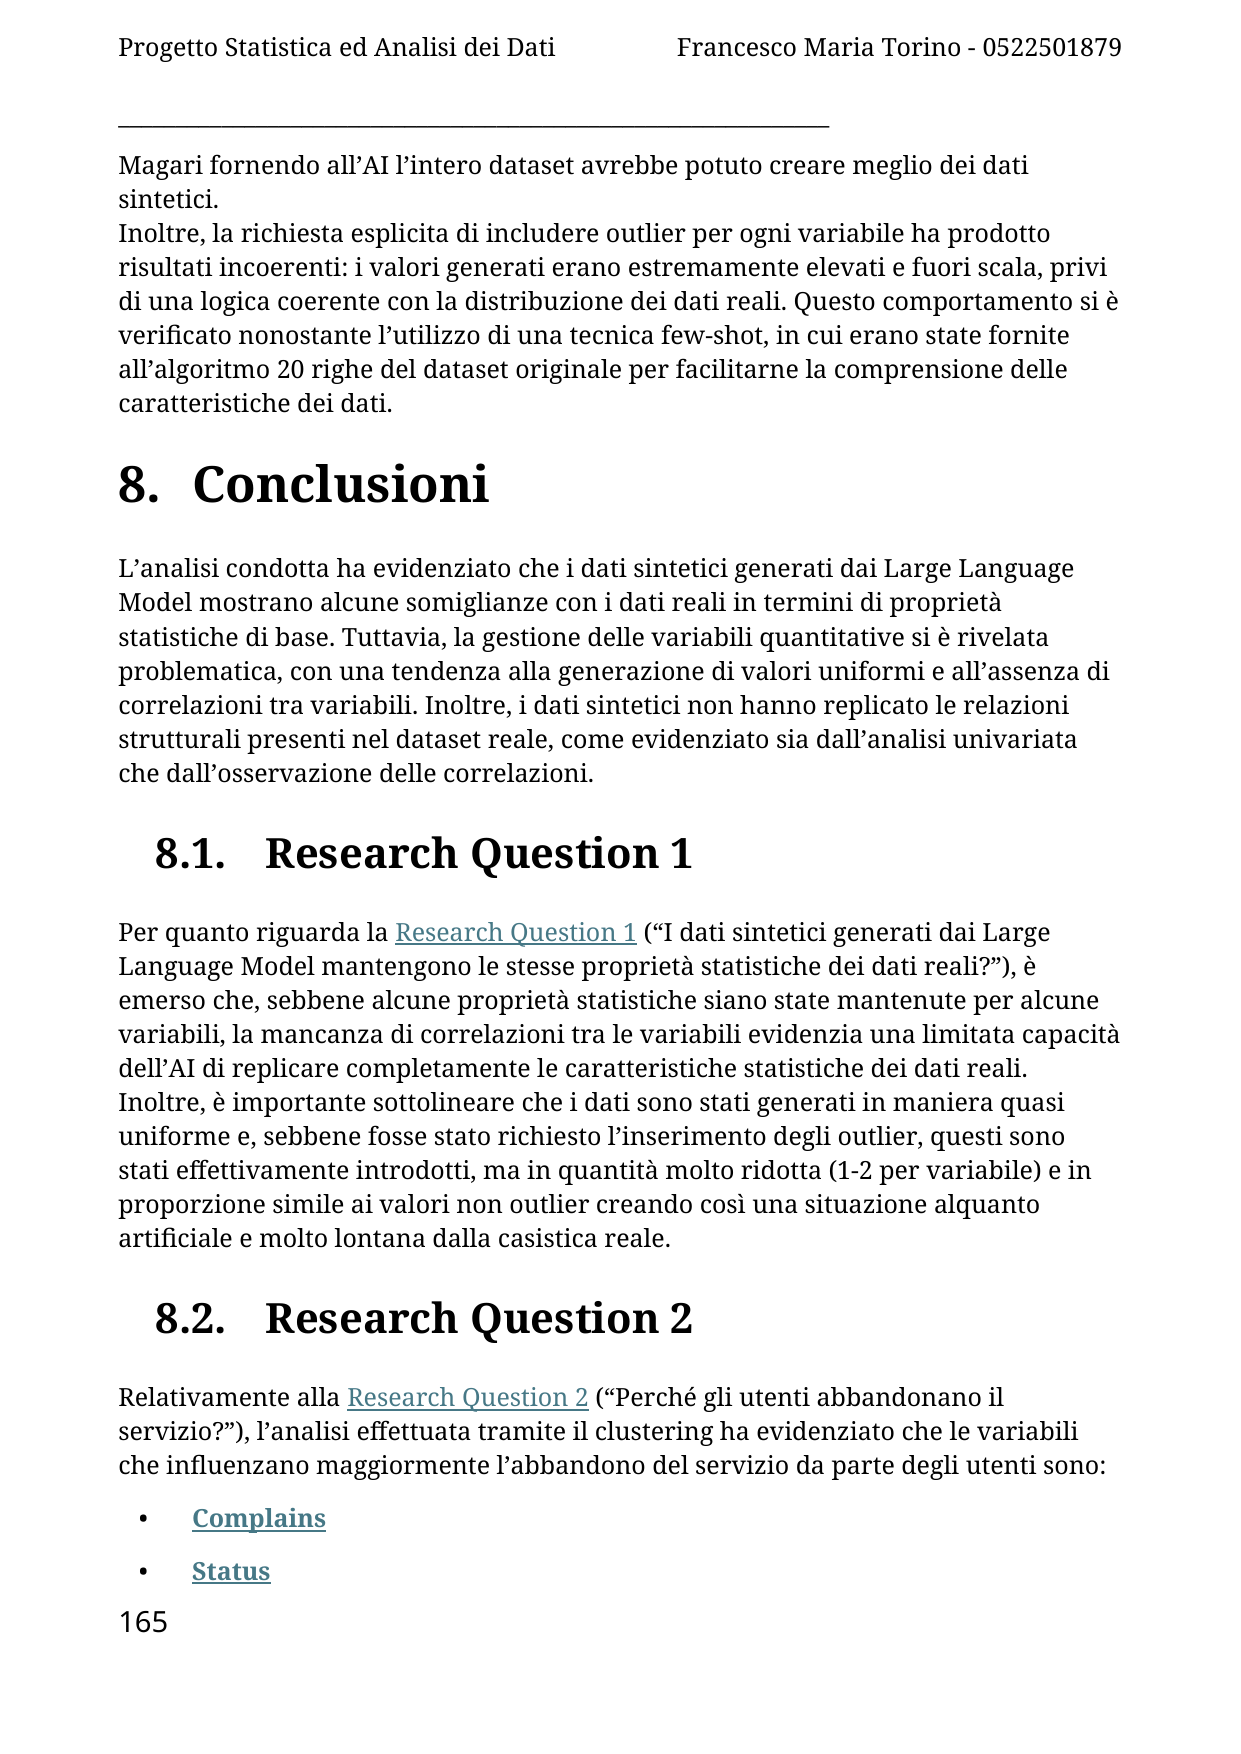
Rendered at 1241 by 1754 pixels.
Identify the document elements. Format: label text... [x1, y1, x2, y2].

text Per quanto riguarda la Research Question 1 (“I dati sintetici generati dai Large Language Model mantengono le stesse proprietà statistiche dei dati reali?”), è emerso che, sebbene alcune proprietà statistiche siano state mantenute per alcune variabili, la mancanza di correlazioni tra le variabili evidenzia una limitata capacità dell’AI di replicare completamente le caratteristiche statistiche dei dati reali. [118, 914, 1122, 1085]
subtitle Research Question 2 [156, 1289, 1122, 1346]
subtitle Research Question 1 [156, 823, 1122, 880]
text Inoltre, la richiesta esplicita di includere outlier per ogni variabile ha prodotto risultati incoerenti: i valori generati erano estremamente elevati e fuori scala, privi di una logica coerente con la distribuzione dei dati reali. Questo comportamento si è verificato nonostante l’utilizzo di una tecnica few-shot, in cui erano state fornite all’algoritmo 20 righe del dataset originale per facilitarne la comprensione delle caratteristiche dei dati. [118, 216, 1122, 420]
text L’analisi condotta ha evidenziato che i dati sintetici generati dai Large Language Model mostrano alcune somiglianze con i dati reali in termini di proprietà statistiche di base. Tuttavia, la gestione delle variabili quantitative si è rivelata problematica, con una tendenza alla generazione di valori uniformi e all’assenza di correlazioni tra variabili. Inoltre, i dati sintetici non hanno replicato le relazioni strutturali presenti nel dataset reale, come evidenziato sia dall’analisi univariata che dall’osservazione delle correlazioni. [118, 551, 1122, 789]
text • Status [118, 1554, 1122, 1588]
subtitle Conclusioni [118, 449, 1122, 517]
text Inoltre, è importante sottolineare che i dati sono stati generati in maniera quasi uniforme e, sebbene fosse stato richiesto l’inserimento degli outlier, questi sono stati effettivamente introdotti, ma in quantità molto ridotta (1-2 per variabile) e in proporzione simile ai valori non outlier creando così una situazione alquanto artificiale e molto lontana dalla casistica reale. [118, 1085, 1122, 1255]
text Relativamente alla Research Question 2 (“Perché gli utenti abbandonano il servizio?”), l’analisi effettuata tramite il clustering ha evidenziato che le variabili che influenzano maggiormente l’abbandono del servizio da parte degli utenti sono: [118, 1380, 1122, 1482]
text • Complains [118, 1501, 1122, 1535]
text Magari fornendo all’AI l’intero dataset avrebbe potuto creare meglio dei dati sintetici. [118, 148, 1122, 216]
